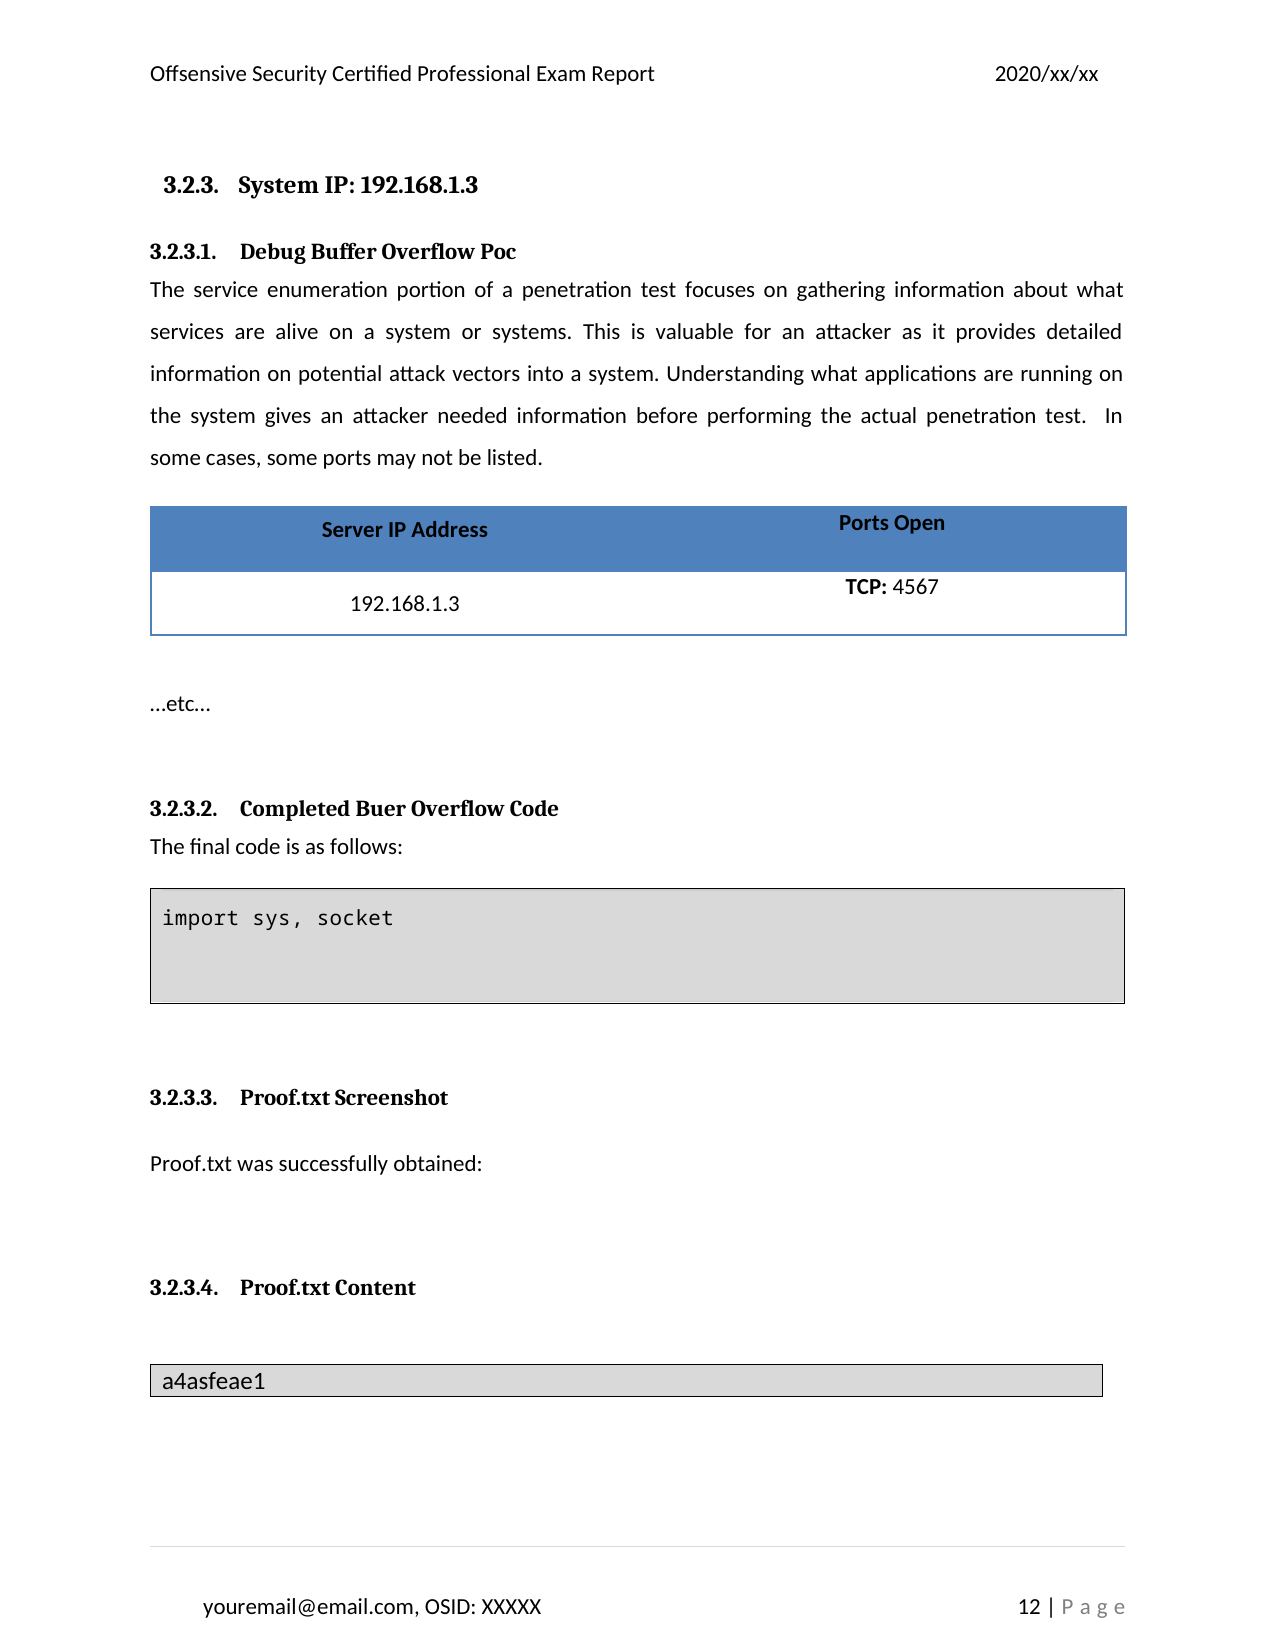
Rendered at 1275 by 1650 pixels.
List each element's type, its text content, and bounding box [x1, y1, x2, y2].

subtitle System IP: 192.168.1.3 [164, 171, 1125, 199]
text The service enumeration portion of a penetration test focuses on gathering information about what services are alive on a system or systems. This is valuable for an attacker as it provides detailed information on potential attack vectors into a system. Understanding what applications are running on the system gives an attacker needed information before performing the actual penetration test. In some cases, some ports may not be listed. [150, 275, 1125, 471]
table_cell 192.168.1.3 [152, 572, 658, 634]
text The final code is as follows: [150, 832, 1125, 860]
text …etc… [150, 689, 1125, 717]
table_header Server IP Address [152, 508, 658, 570]
text Proof.txt was successfully obtained: [150, 1149, 1125, 1177]
subtitle Proof.txt Screenshot [150, 1084, 1125, 1111]
subtitle Proof.txt Content [150, 1274, 1125, 1301]
table_header Ports Open [658, 508, 1125, 570]
table_header a4asfeae1 [151, 1365, 1102, 1396]
subtitle Debug Buffer Overflow Poc [150, 239, 1125, 265]
subtitle Completed Buer Overflow Code [150, 795, 1125, 822]
table_cell TCP: 4567 [658, 572, 1125, 634]
table_header import sys, socket [151, 889, 1124, 1002]
